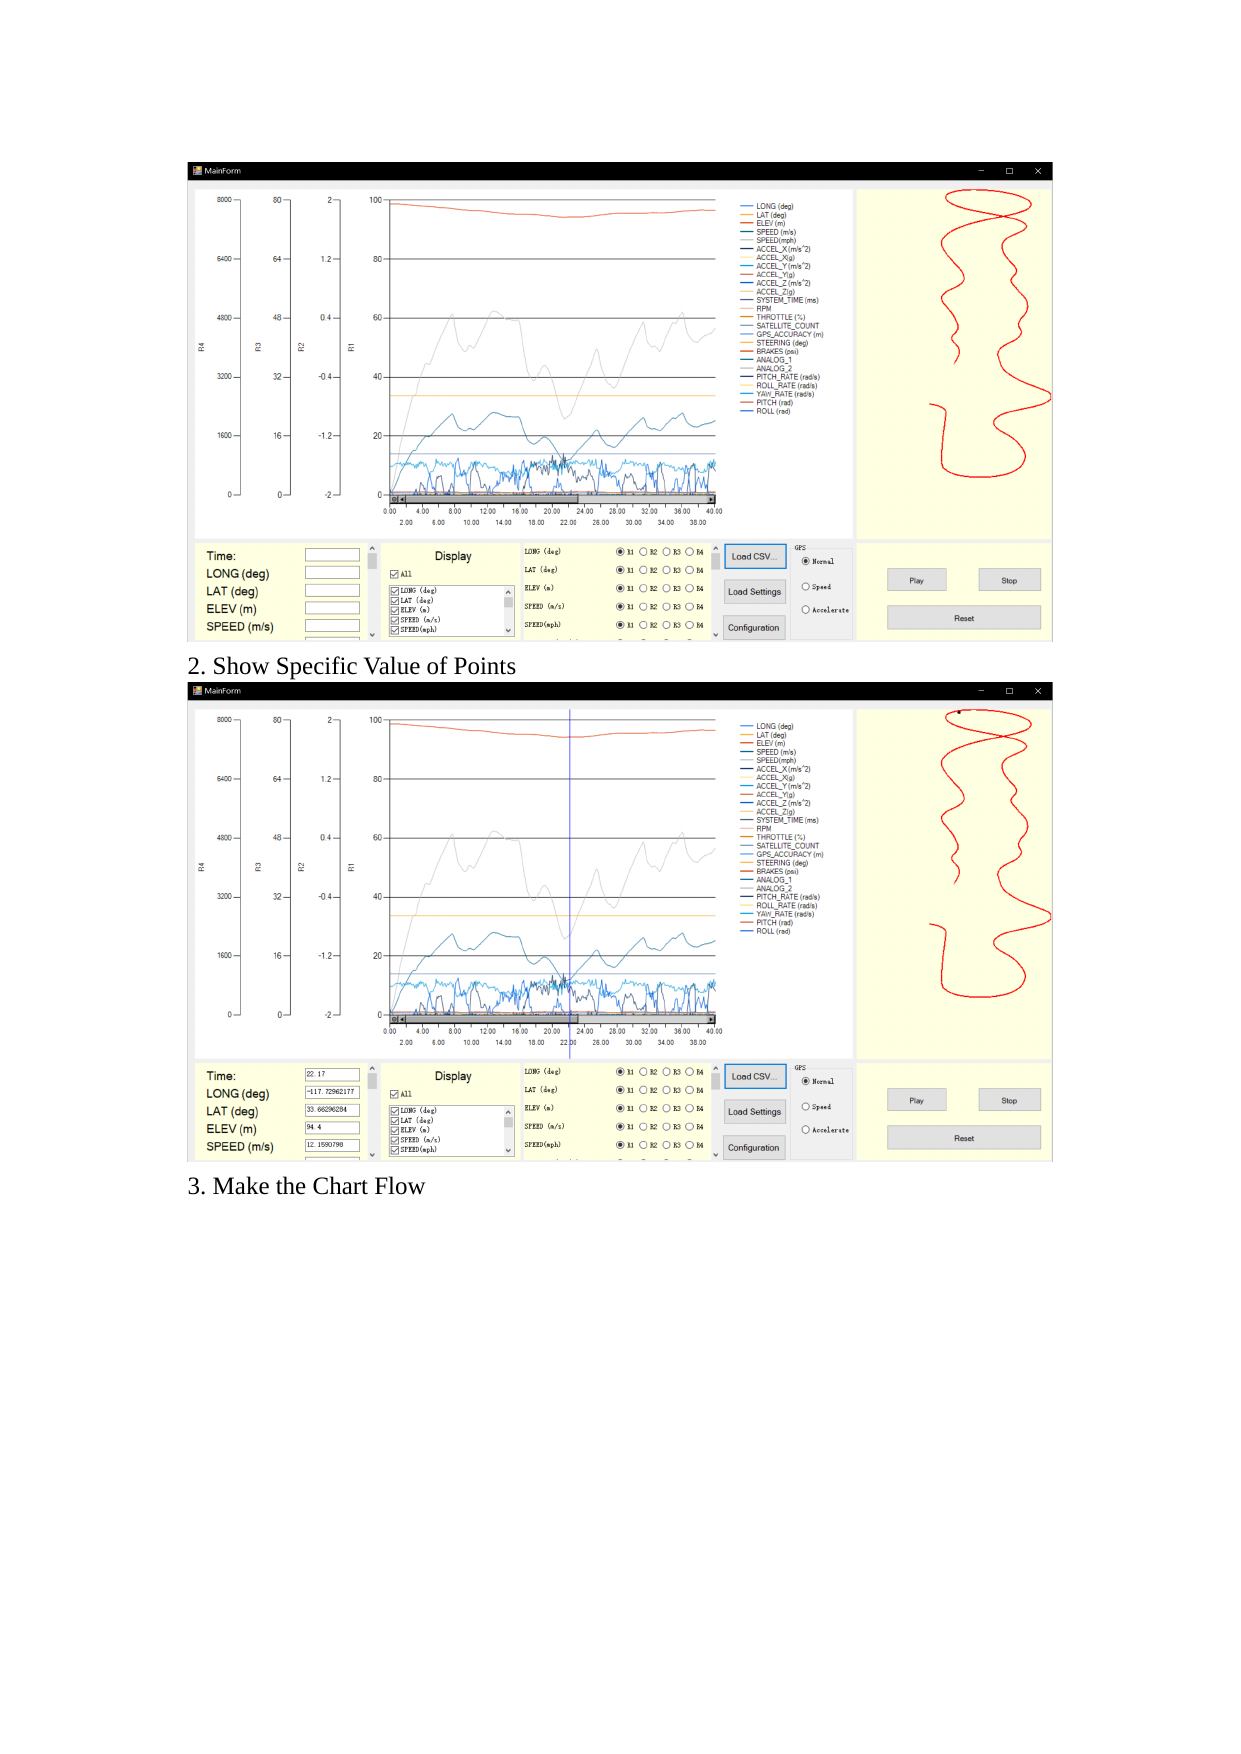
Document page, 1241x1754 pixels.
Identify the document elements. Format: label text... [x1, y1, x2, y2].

picture [187, 162, 1053, 642]
picture [187, 682, 1053, 1162]
text 3. Make the Chart Flow [187, 1169, 1053, 1202]
text 2. Show Specific Value of Points [187, 649, 1053, 682]
